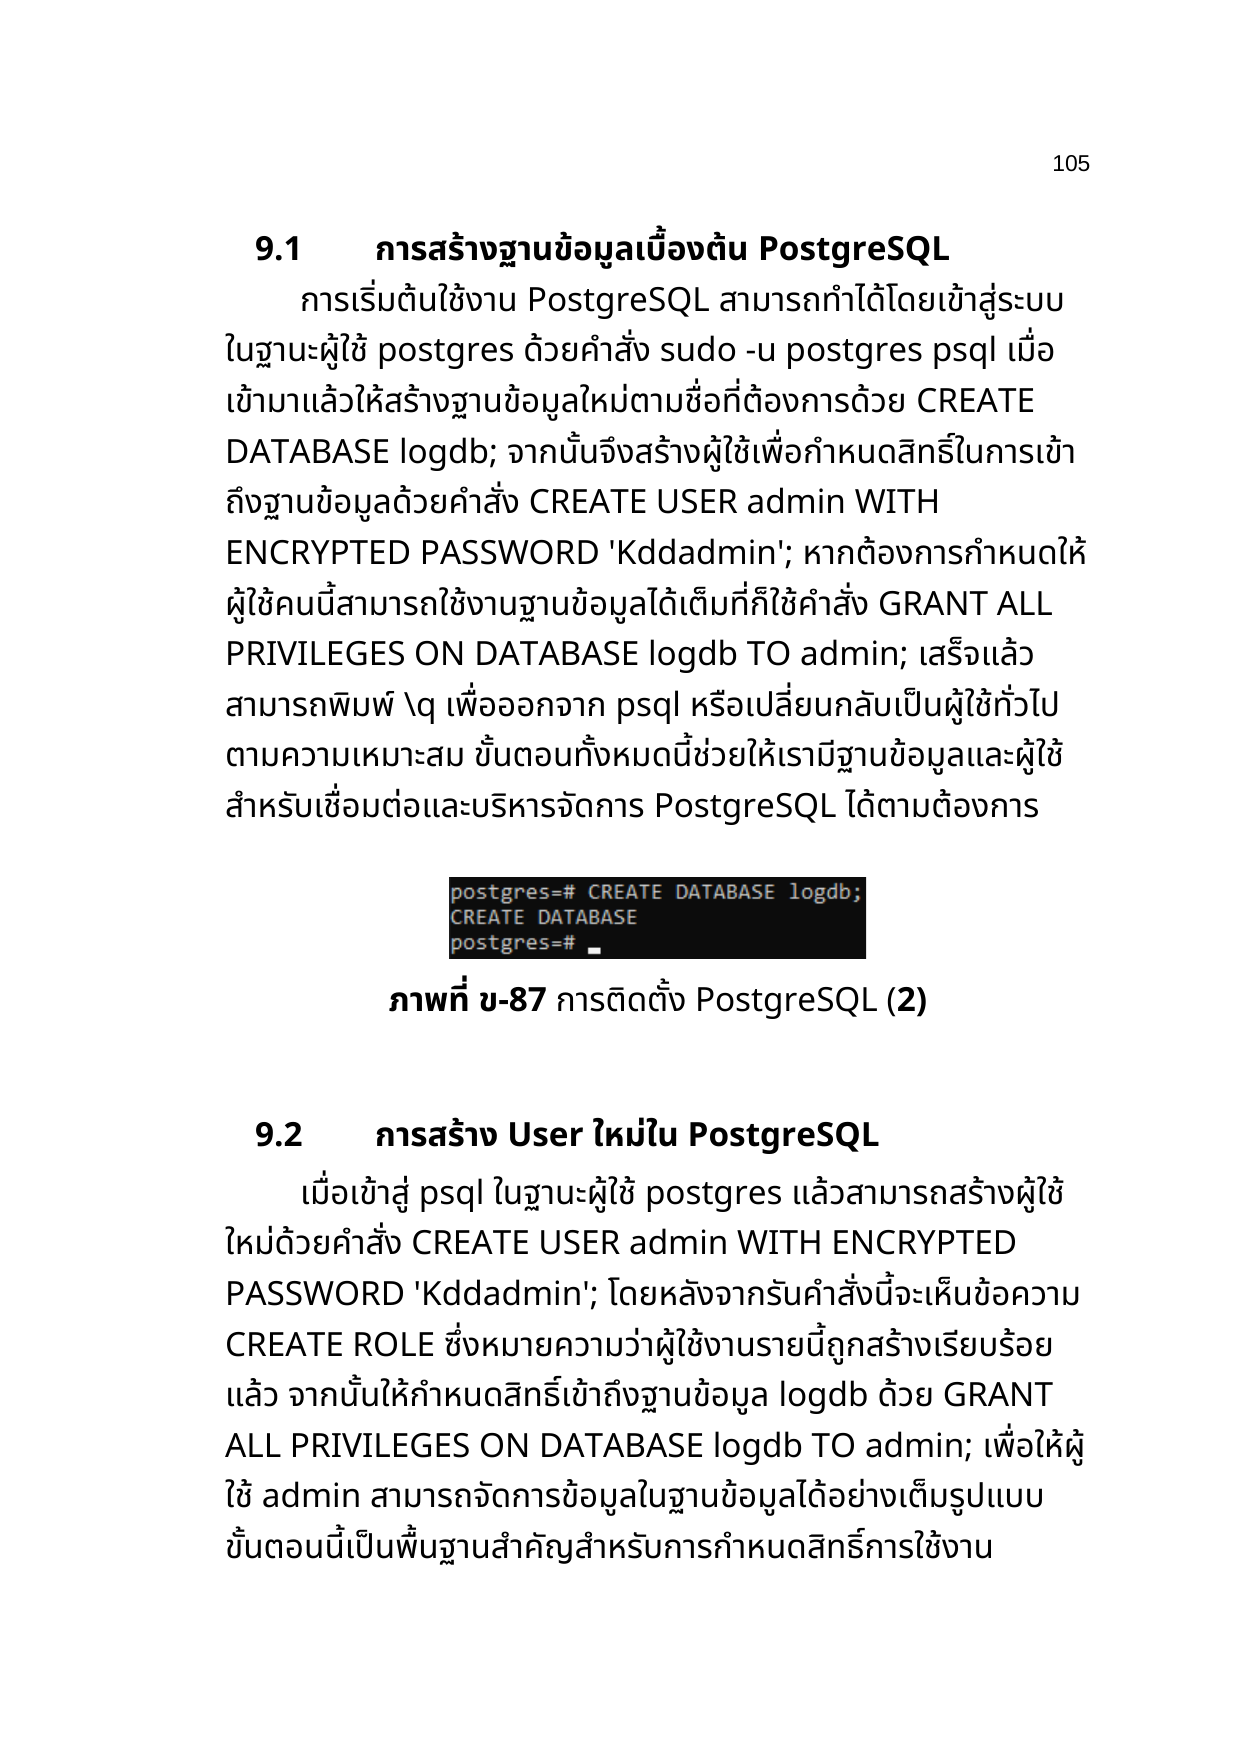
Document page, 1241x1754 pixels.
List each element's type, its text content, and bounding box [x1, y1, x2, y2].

list การสร้าง User ใหม่ใน PostgreSQL [255, 1110, 1090, 1161]
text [225, 1168, 1090, 1573]
picture [449, 877, 867, 959]
list การสร้างฐานข้อมูลเบื้องต้น PostgreSQL [255, 225, 1090, 276]
text การเริ่มต้นใช้งาน PostgreSQL สามารถทำได้โดยเข้าสู่ระบบในฐานะผู้ใช้ postgres ด้วยคำสั่ง sudo -u postgres psql เมื่อเข้ามาแล้วให้สร้างฐานข้อมูลใหม่ตามชื่อที่ต้องการด้วย CREATE DATABASE logdb; จากนั้นจึงสร้างผู้ใช้เพื่อกำหนดสิทธิ์ในการเข้าถึงฐานข้อมูลด้วยคำสั่ง CREATE USER admin WITH ENCRYPTED PASSWORD 'Kddadmin'; หากต้องการกำหนดให้ผู้ใช้คนนี้สามารถใช้งานฐานข้อมูลได้เต็มที่ก็ใช้คำสั่ง GRANT ALL PRIVILEGES ON DATABASE logdb TO admin; เสร็จแล้วสามารถพิมพ์ \q เพื่อออกจาก psql หรือเปลี่ยนกลับเป็นผู้ใช้ทั่วไปตามความเหมาะสม ขั้นตอนทั้งหมดนี้ช่วยให้เรามีฐานข้อมูลและผู้ใช้สำหรับเชื่อมต่อและบริหารจัดการ PostgreSQL ได้ตามต้องการ [225, 276, 1090, 832]
